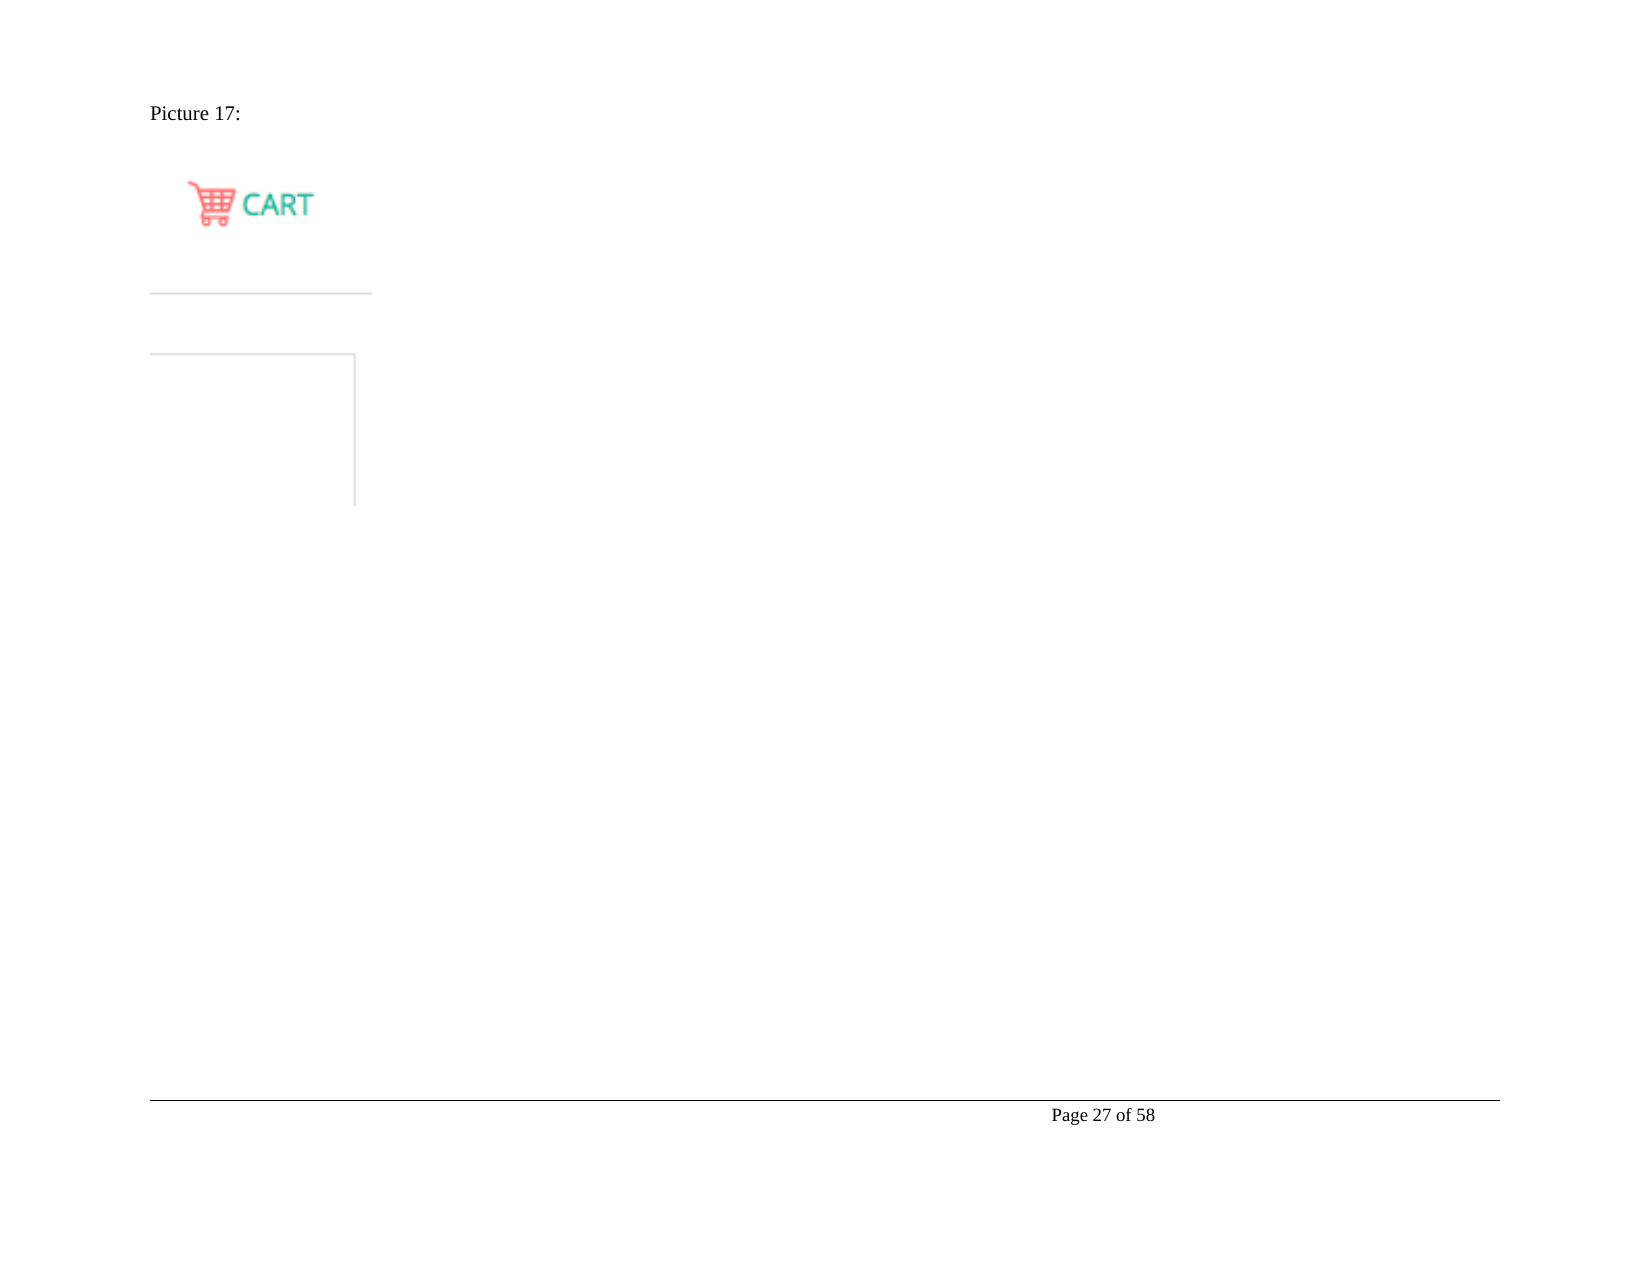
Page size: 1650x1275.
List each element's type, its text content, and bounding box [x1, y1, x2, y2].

picture [150, 149, 373, 506]
text Picture 17: [150, 101, 1500, 125]
